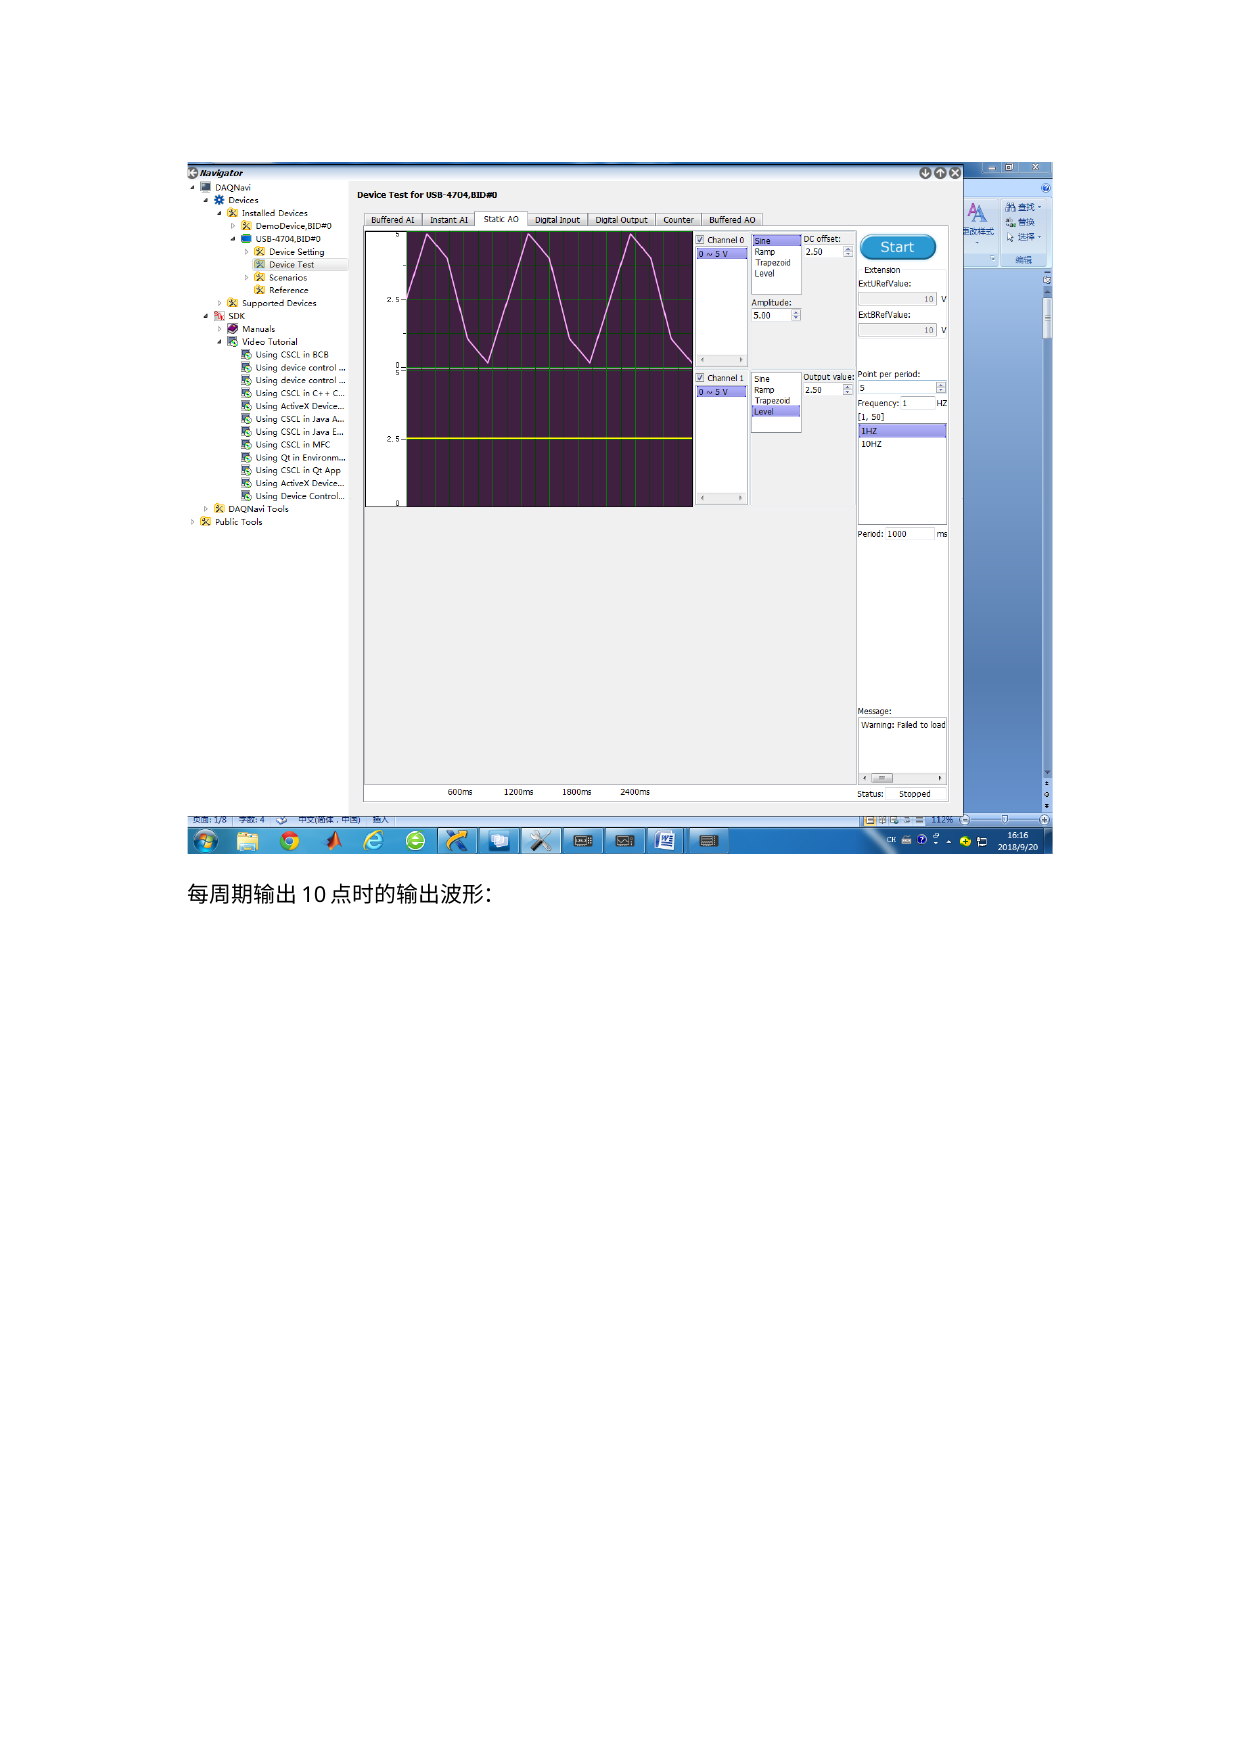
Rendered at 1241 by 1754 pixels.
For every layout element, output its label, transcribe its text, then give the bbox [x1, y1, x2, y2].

picture [187, 162, 1053, 854]
text 每周期输出10点时的输出波形： [187, 877, 1053, 909]
